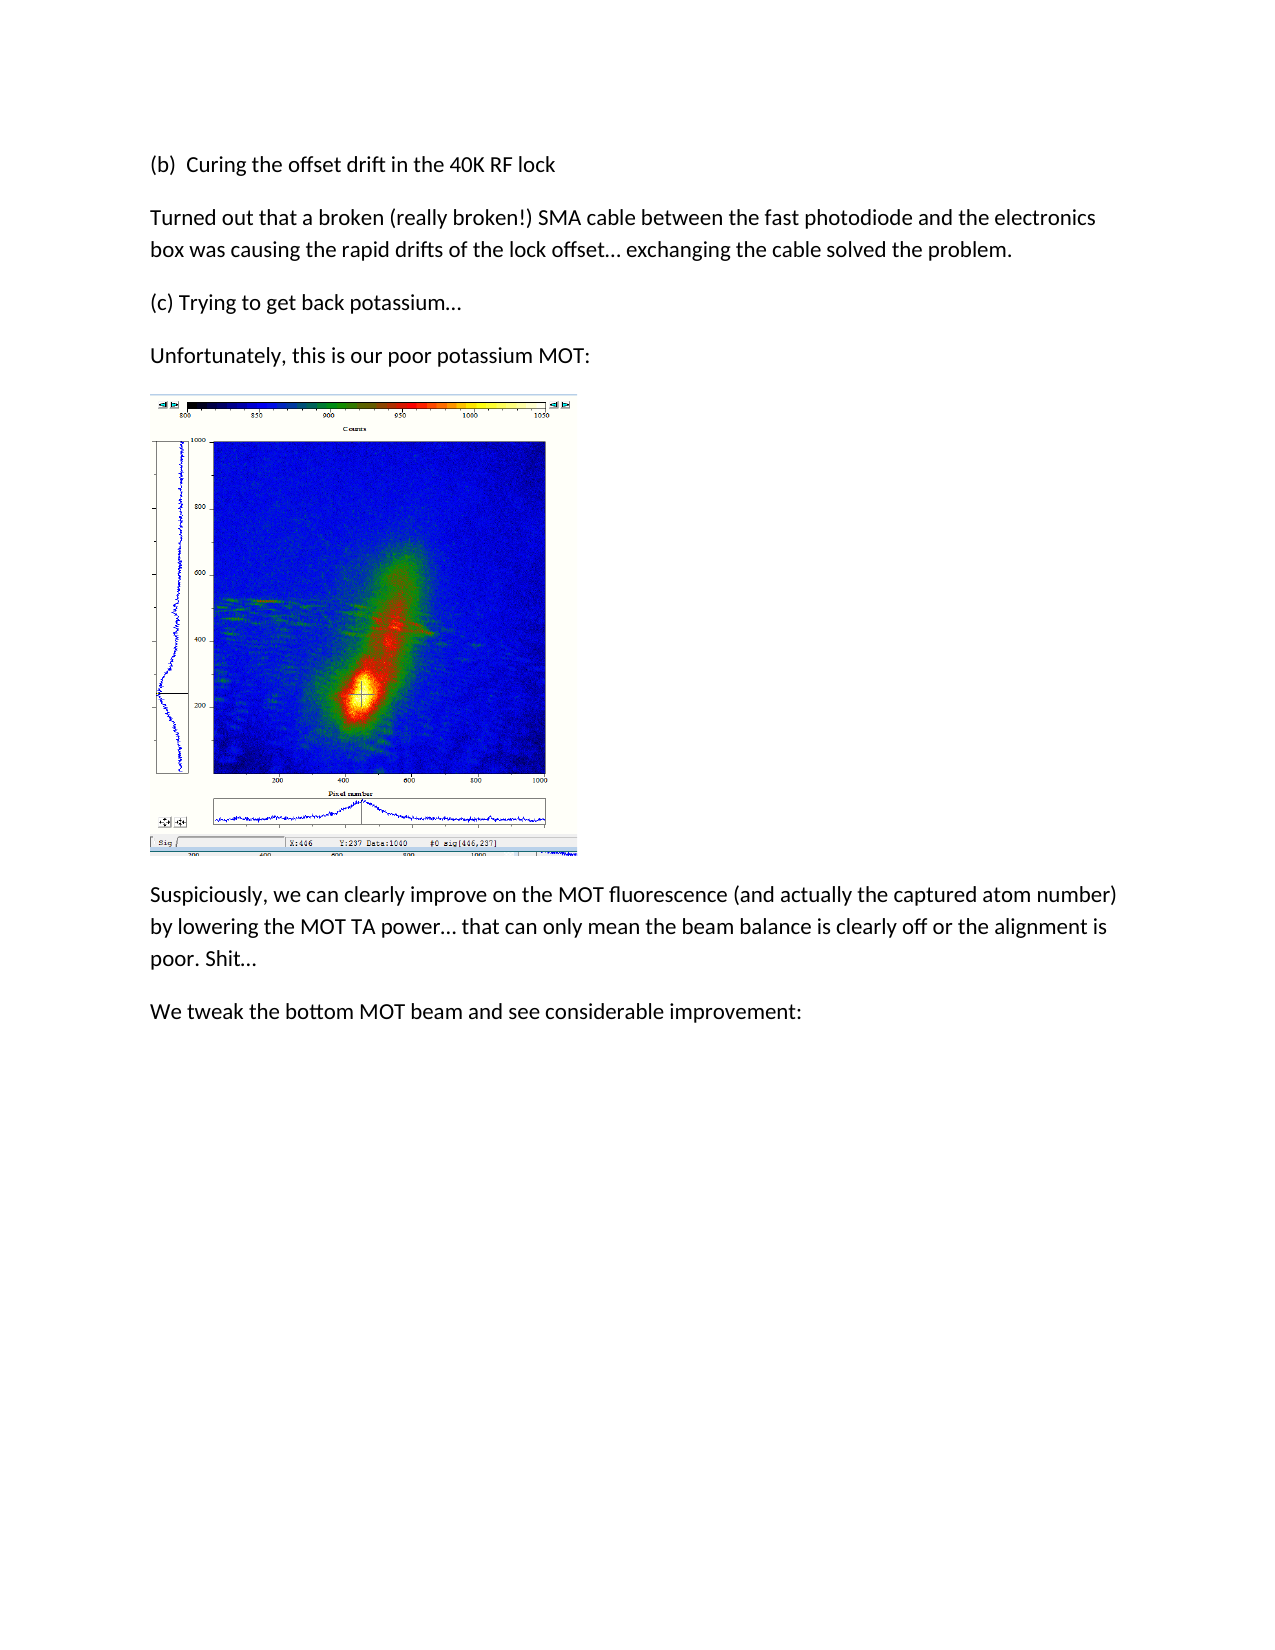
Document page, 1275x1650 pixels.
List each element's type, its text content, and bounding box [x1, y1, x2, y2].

text Unfortunately, this is our poor potassium MOT: [150, 341, 1125, 369]
text We tweak the bottom MOT beam and see considerable improvement: [150, 997, 1125, 1025]
text Suspiciously, we can clearly improve on the MOT fluorescence (and actually the captured atom number) by lowering the MOT TA power… that can only mean the beam balance is clearly off or the alignment is poor. Shit… [150, 880, 1125, 972]
picture [150, 394, 578, 856]
text (b) Curing the offset drift in the 40K RF lock [150, 150, 1125, 178]
text (c) Trying to get back potassium… [150, 288, 1125, 316]
text Turned out that a broken (really broken!) SMA cable between the fast photodiode and the electronics box was causing the rapid drifts of the lock offset… exchanging the cable solved the problem. [150, 203, 1125, 263]
